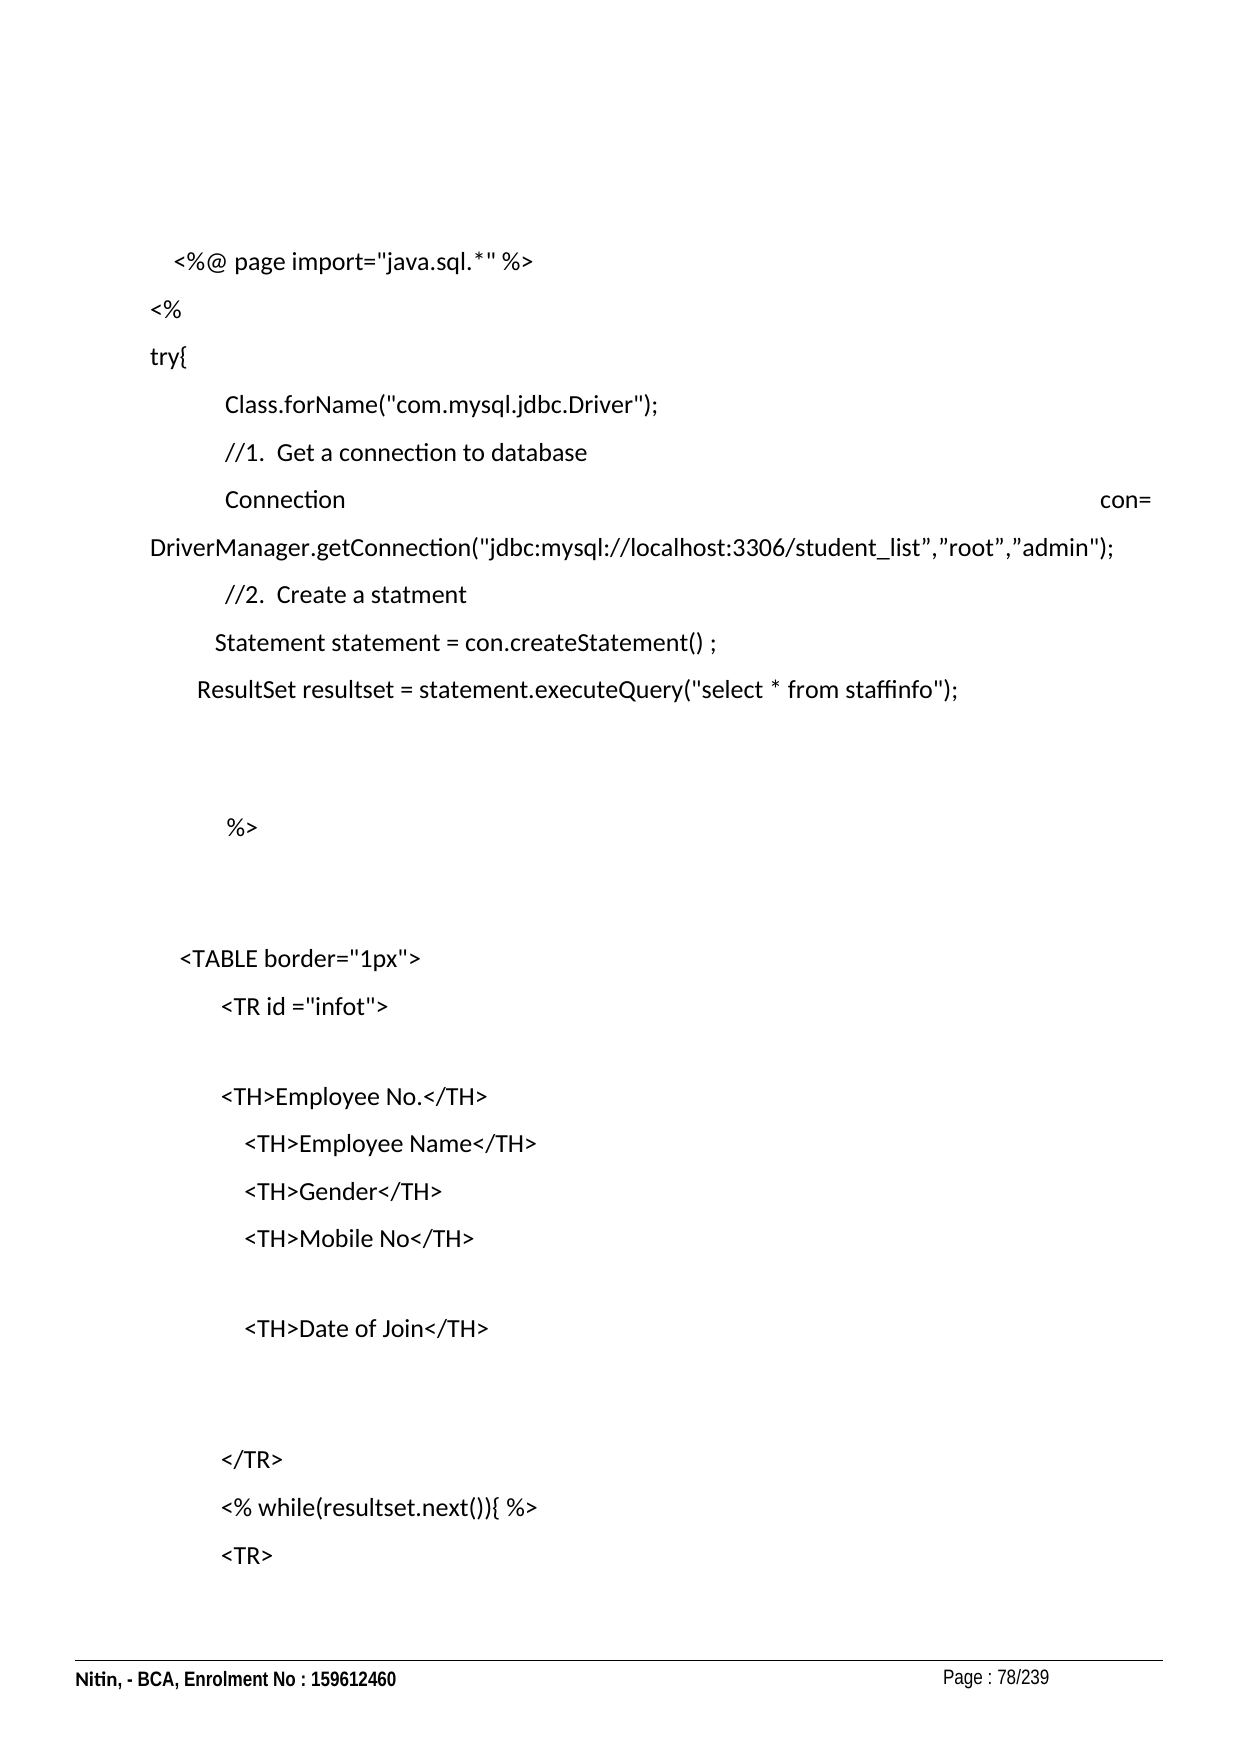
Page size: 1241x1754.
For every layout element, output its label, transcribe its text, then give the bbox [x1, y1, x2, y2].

text <TR> [150, 1539, 1152, 1571]
text //2. Create a statment [150, 578, 1152, 610]
text </TR> [150, 1443, 1152, 1475]
text <TH>Employee No.</TH> [150, 1079, 1152, 1111]
text <TH>Gender</TH> [150, 1175, 1152, 1207]
text <% [150, 293, 1152, 324]
text Connection con= DriverManager.getConnection("jdbc:mysql://localhost:3306/student_list”,”root”,”admin"); [150, 483, 1152, 563]
text <TABLE border="1px"> [150, 942, 1152, 974]
text ResultSet resultset = statement.executeQuery("select * from staffinfo"); [150, 674, 1152, 705]
text <TH>Date of Join</TH> [150, 1312, 1152, 1344]
text <TR id ="infot"> [150, 990, 1152, 1022]
text Class.forName("com.mysql.jdbc.Driver"); [150, 388, 1152, 420]
text Statement statement = con.createStatement() ; [150, 626, 1152, 658]
text <TH>Employee Name</TH> [150, 1127, 1152, 1159]
text <%@ page import="java.sql.*" %> [150, 245, 1152, 277]
text try{ [150, 340, 1152, 372]
text <% while(resultset.next()){ %> [150, 1491, 1152, 1523]
text <TH>Mobile No</TH> [150, 1222, 1152, 1254]
text //1. Get a connection to database [150, 436, 1152, 467]
text %> [150, 811, 1152, 843]
